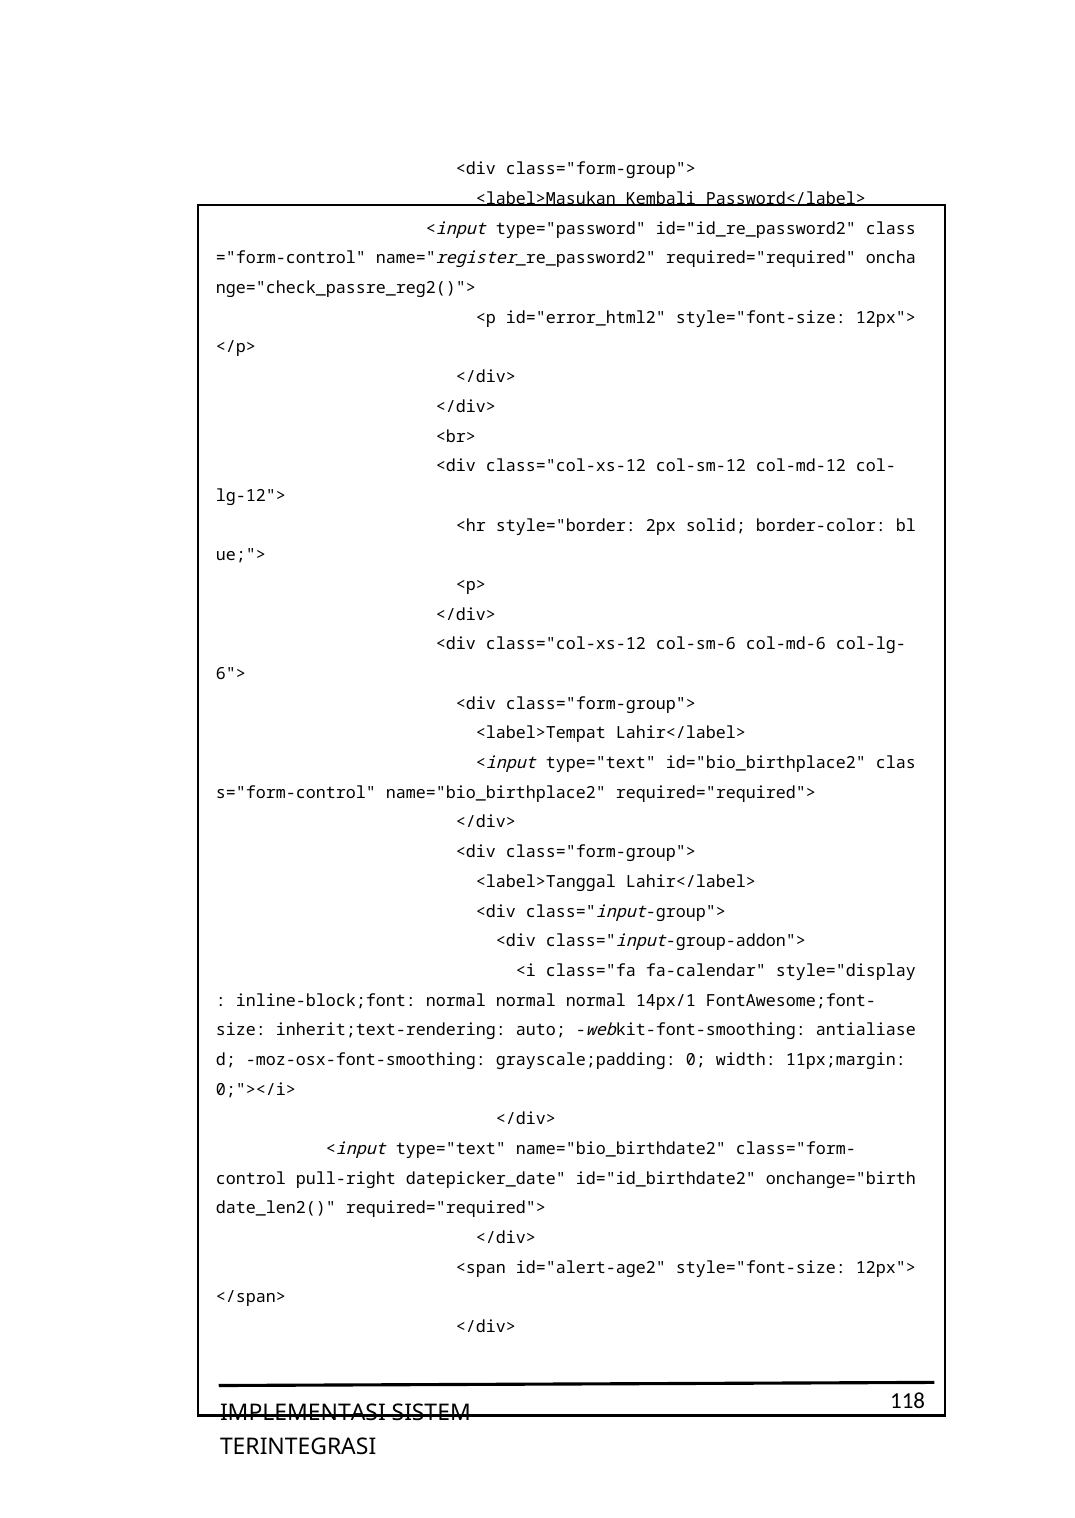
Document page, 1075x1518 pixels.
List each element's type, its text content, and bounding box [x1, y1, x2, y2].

text <div class="col-xs-12 col-sm-6 col-md-6 col-lg-6"> [216, 625, 925, 684]
text <hr style="border: 2px solid; border-color: blue;"> [216, 506, 925, 566]
text <div class="form-group"> [216, 684, 925, 714]
text <div class="input-group"> [216, 892, 925, 922]
text <label>Tanggal Lahir</label> [216, 862, 925, 892]
text <label>Tempat Lahir</label> [216, 714, 925, 744]
text </div> [216, 1308, 925, 1337]
text <input type="text" name="bio_birthdate2" class="form-control pull-right datepicker_date" id="id_birthdate2" onchange="birthdate_len2()" required="required"> [216, 1130, 925, 1219]
text </div> [216, 595, 925, 625]
text <div class="form-group"> [216, 150, 925, 180]
text </div> [216, 1100, 925, 1130]
text <div class="form-group"> [216, 833, 925, 862]
text <div class="input-group-addon"> [216, 922, 925, 952]
text <p id="error_html2" style="font-size: 12px"></p> [216, 298, 925, 358]
text <input type="password" id="id_re_password2" class="form-control" name="register_re_password2" required="required" onchange="check_passre_reg2()"> [216, 209, 925, 298]
text </div> [216, 387, 925, 417]
text </div> [216, 803, 925, 833]
text <span id="alert-age2" style="font-size: 12px"></span> [216, 1248, 925, 1308]
text <label>Masukan Kembali Password</label> [216, 180, 925, 204]
text <i class="fa fa-calendar" style="display: inline-block;font: normal normal normal 14px/1 FontAwesome;font-size: inherit;text-rendering: auto; -webkit-font-smoothing: antialiased; -moz-osx-font-smoothing: grayscale;padding: 0; width: 11px;margin: 0;"></i> [216, 952, 925, 1100]
text <br> [216, 417, 925, 447]
text <input type="text" id="bio_birthplace2" class="form-control" name="bio_birthplace2" required="required"> [216, 744, 925, 803]
text <div class="col-xs-12 col-sm-12 col-md-12 col-lg-12"> [216, 447, 925, 506]
text <p> [216, 566, 925, 595]
text </div> [216, 1219, 925, 1248]
text </div> [216, 358, 925, 387]
